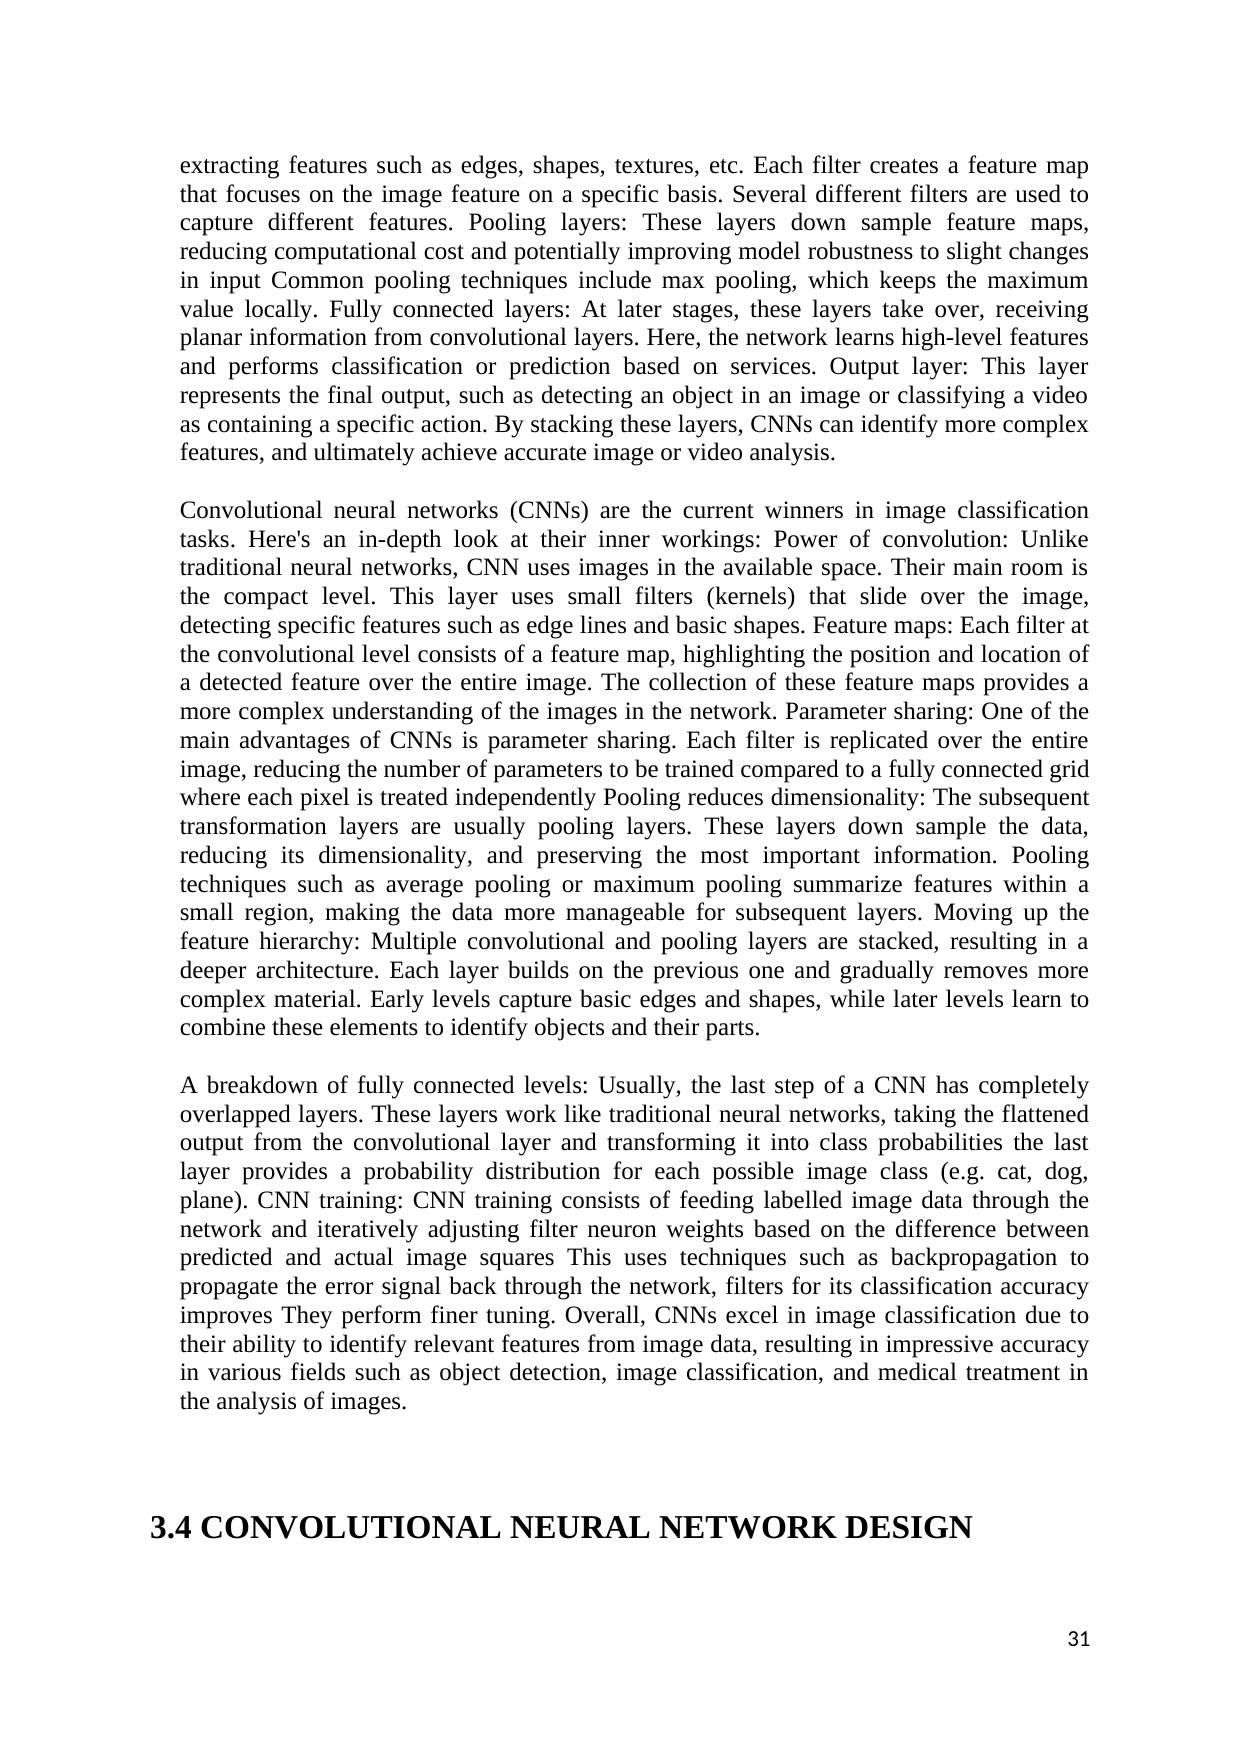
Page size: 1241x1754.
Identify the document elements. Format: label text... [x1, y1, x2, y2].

text Convolutional neural networks (CNNs) are the current winners in image classification tasks. Here's an in-depth look at their inner workings: Power of convolution: Unlike traditional neural networks, CNN uses images in the available space. Their main room is the compact level. This layer uses small filters (kernels) that slide over the image, detecting specific features such as edge lines and basic shapes. Feature maps: Each filter at the convolutional level consists of a feature map, highlighting the position and location of a detected feature over the entire image. The collection of these feature maps provides a more complex understanding of the images in the network. Parameter sharing: One of the main advantages of CNNs is parameter sharing. Each filter is replicated over the entire image, reducing the number of parameters to be trained compared to a fully connected grid where each pixel is treated independently Pooling reduces dimensionality: The subsequent transformation layers are usually pooling layers. These layers down sample the data, reducing its dimensionality, and preserving the most important information. Pooling techniques such as average pooling or maximum pooling summarize features within a small region, making the data more manageable for subsequent layers. Moving up the feature hierarchy: Multiple convolutional and pooling layers are stacked, resulting in a deeper architecture. Each layer builds on the previous one and gradually removes more complex material. Early levels capture basic edges and shapes, while later levels learn to combine these elements to identify objects and their parts. [150, 495, 1090, 1041]
text A breakdown of fully connected levels: Usually, the last step of a CNN has completely overlapped layers. These layers work like traditional neural networks, taking the flattened output from the convolutional layer and transforming it into class probabilities the last layer provides a probability distribution for each possible image class (e.g. cat, dog, plane). CNN training: CNN training consists of feeding labelled image data through the network and iteratively adjusting filter neuron weights based on the difference between predicted and actual image squares This uses techniques such as backpropagation to propagate the error signal back through the network, filters for its classification accuracy improves They perform finer tuning. Overall, CNNs excel in image classification due to their ability to identify relevant features from image data, resulting in impressive accuracy in various fields such as object detection, image classification, and medical treatment in the analysis of images. [150, 1070, 1090, 1415]
subtitle 3.4 CONVOLUTIONAL NEURAL NETWORK DESIGN [150, 1507, 1090, 1546]
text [150, 150, 1090, 466]
